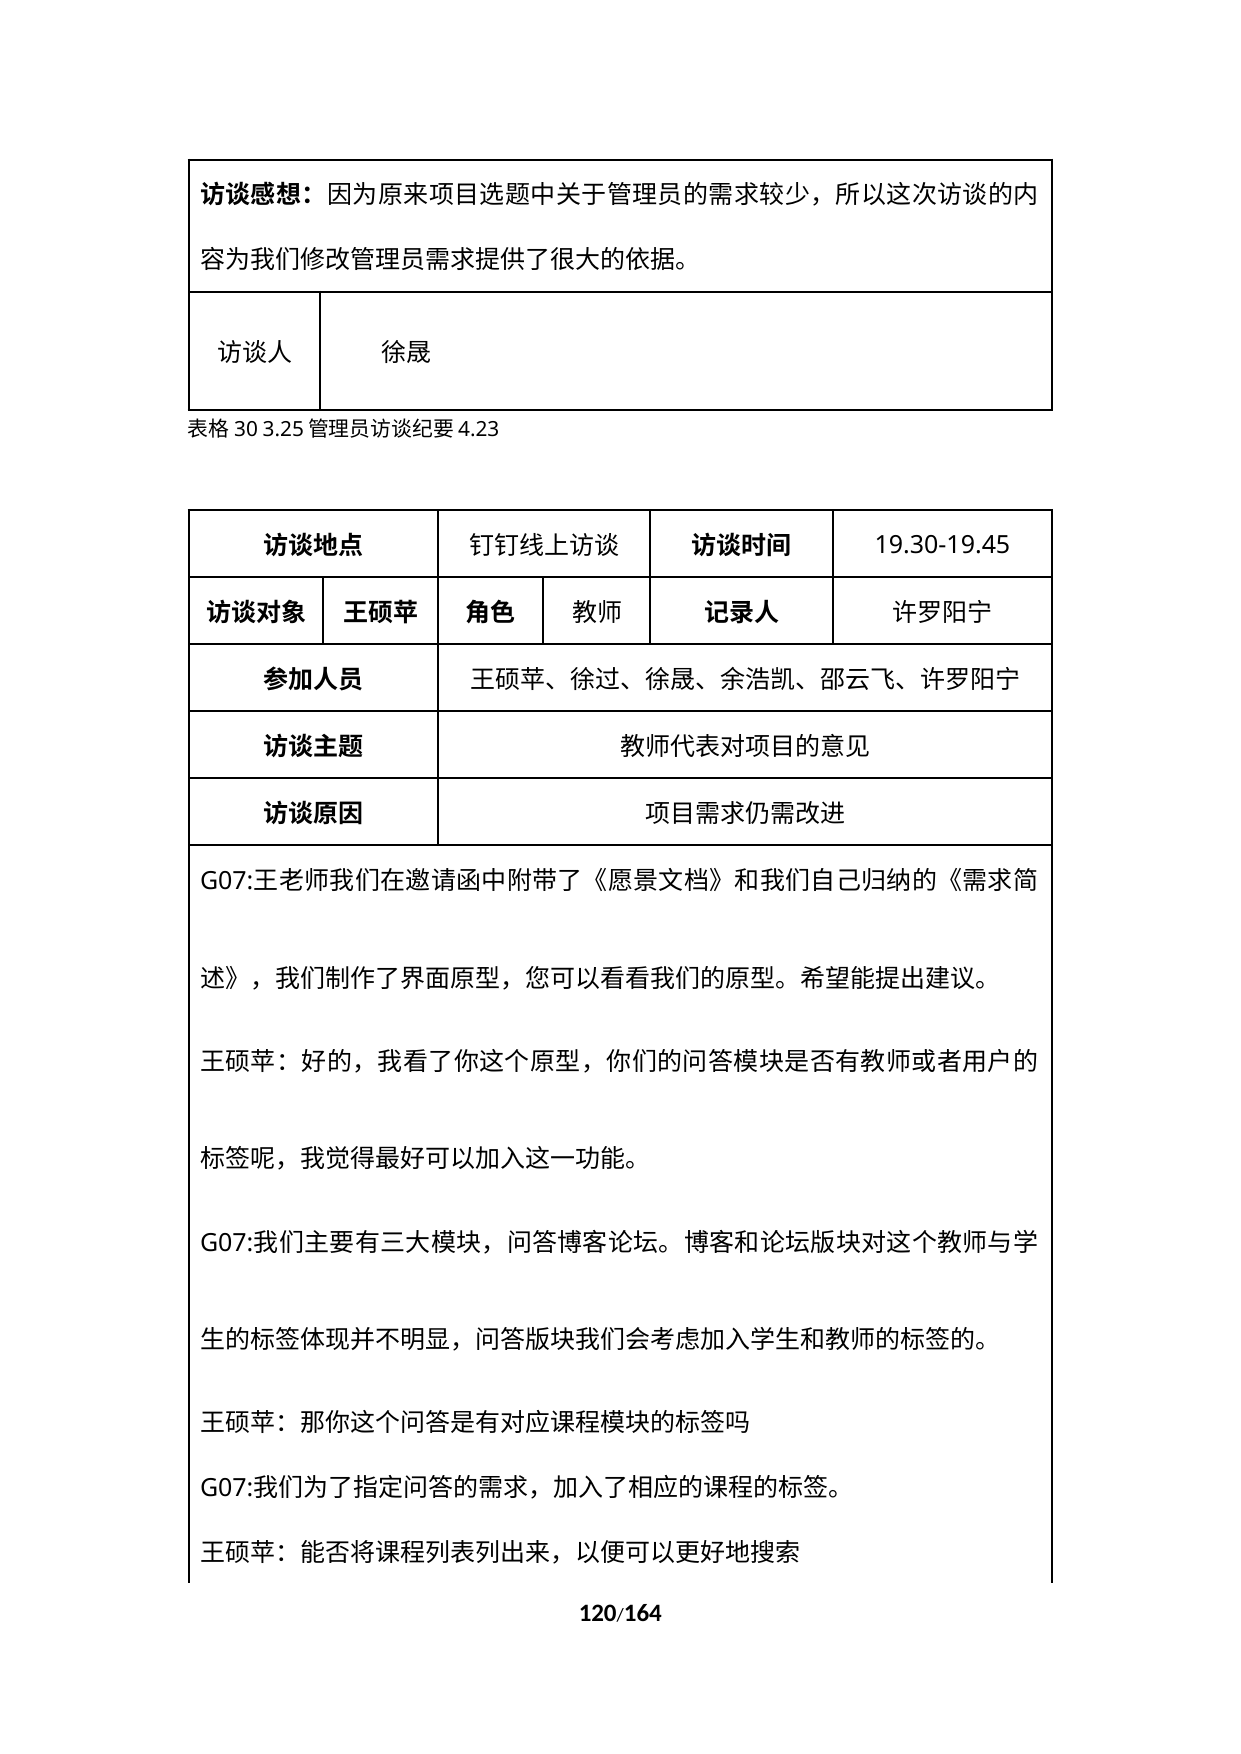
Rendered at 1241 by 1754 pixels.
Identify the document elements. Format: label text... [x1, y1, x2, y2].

table_header 访谈时间 [651, 511, 832, 576]
table_cell 王硕苹、徐过、徐晟、余浩凯、邵云飞、许罗阳宁 [439, 645, 1051, 710]
text 表格 30 3.25管理员访谈纪要4.23 [187, 411, 1053, 444]
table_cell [190, 846, 1051, 1583]
table_cell 许罗阳宁 [834, 578, 1051, 643]
table_header 钉钉线上访谈 [439, 511, 649, 576]
table_cell 角色 [439, 578, 542, 643]
table_cell 王硕苹 [324, 578, 437, 643]
table_cell 访谈感想：因为原来项目选题中关于管理员的需求较少，所以这次访谈的内容为我们修改管理员需求提供了很大的依据。 [190, 161, 1051, 291]
table_cell 教师 [544, 578, 649, 643]
table_cell 访谈原因 [190, 779, 437, 844]
table_cell 访谈人 [190, 293, 319, 409]
table_cell 记录人 [651, 578, 832, 643]
table_cell 参加人员 [190, 645, 437, 710]
table_cell 访谈主题 [190, 712, 437, 777]
table_header 19.30-19.45 [834, 511, 1051, 576]
table_cell 项目需求仍需改进 [439, 779, 1051, 844]
table_cell 徐晟 [321, 293, 1051, 409]
table_cell 访谈对象 [190, 578, 322, 643]
table_cell 教师代表对项目的意见 [439, 712, 1051, 777]
table_header 访谈地点 [190, 511, 437, 576]
